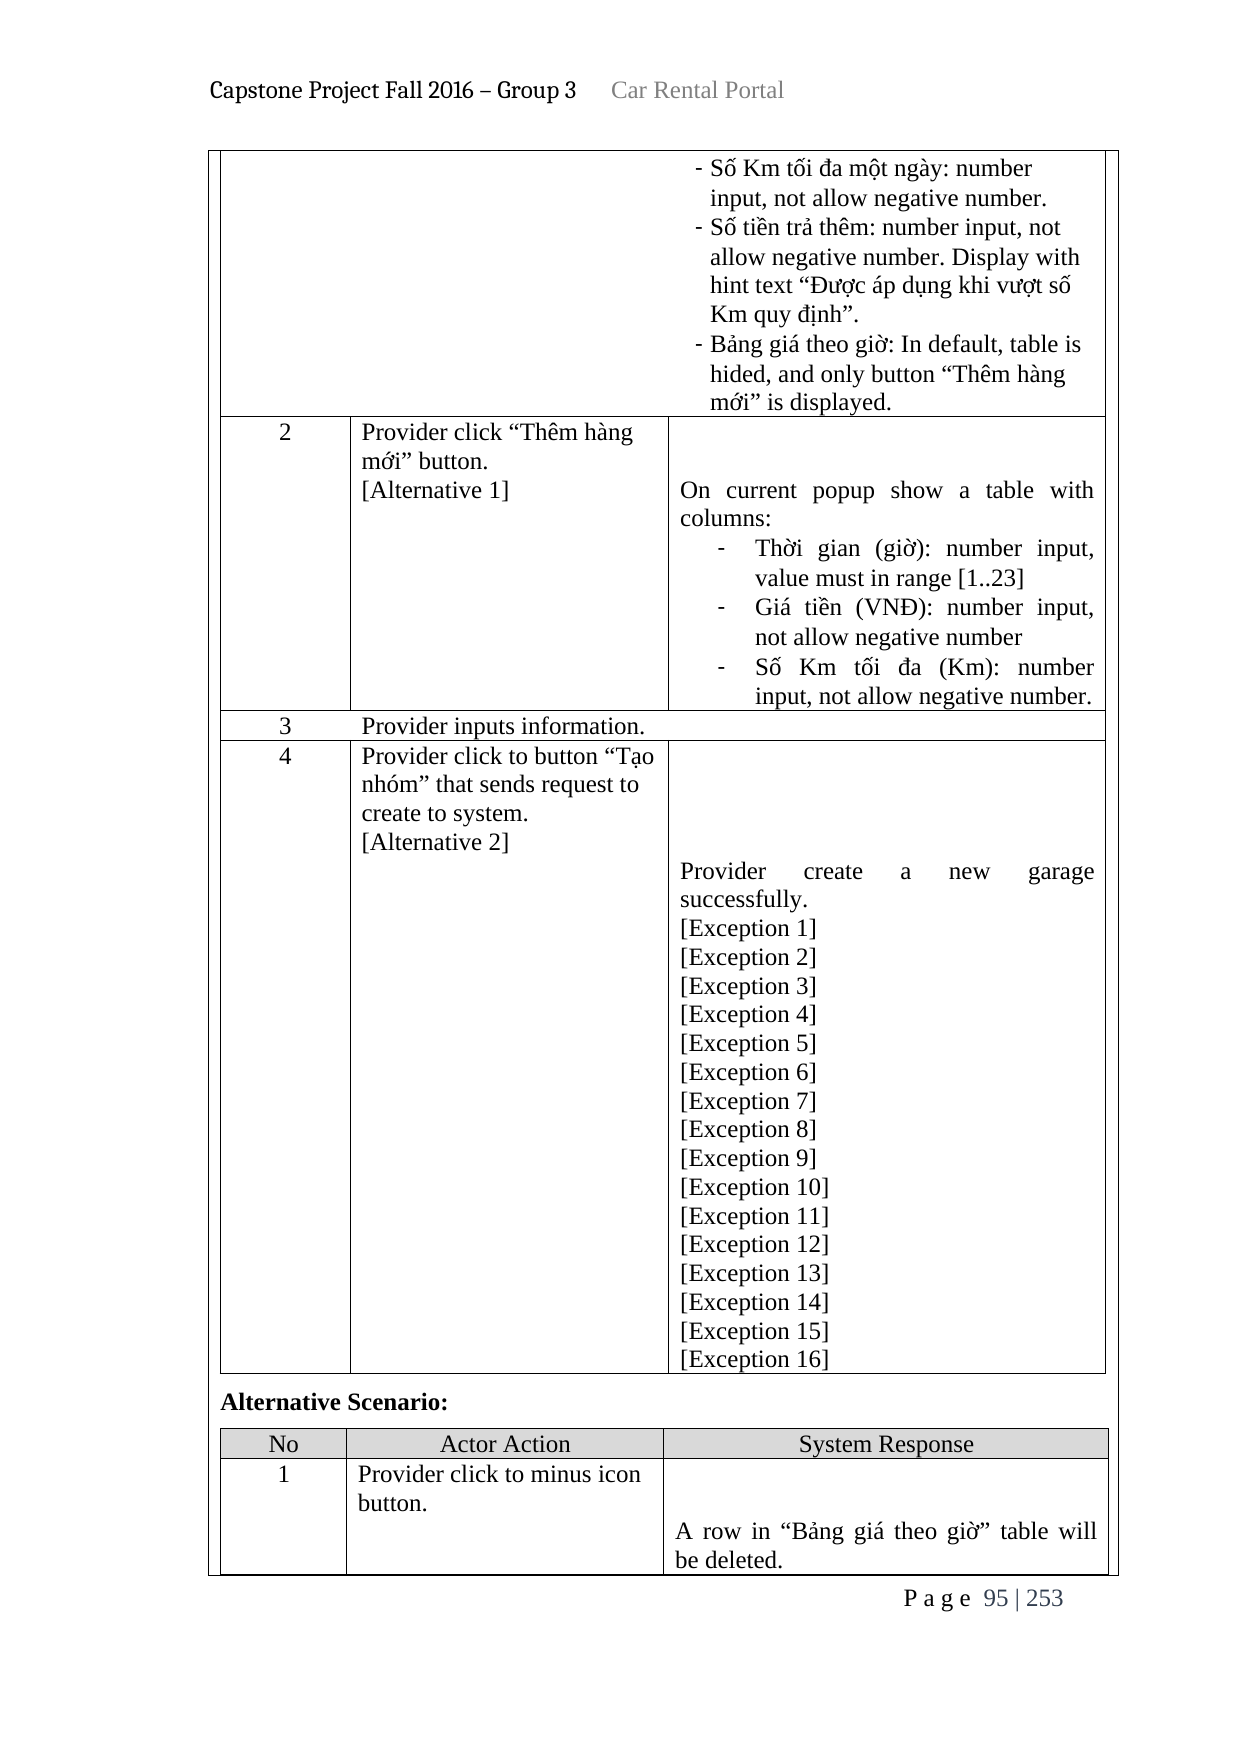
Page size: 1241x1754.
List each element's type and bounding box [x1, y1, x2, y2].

table_cell [209, 151, 1118, 1575]
